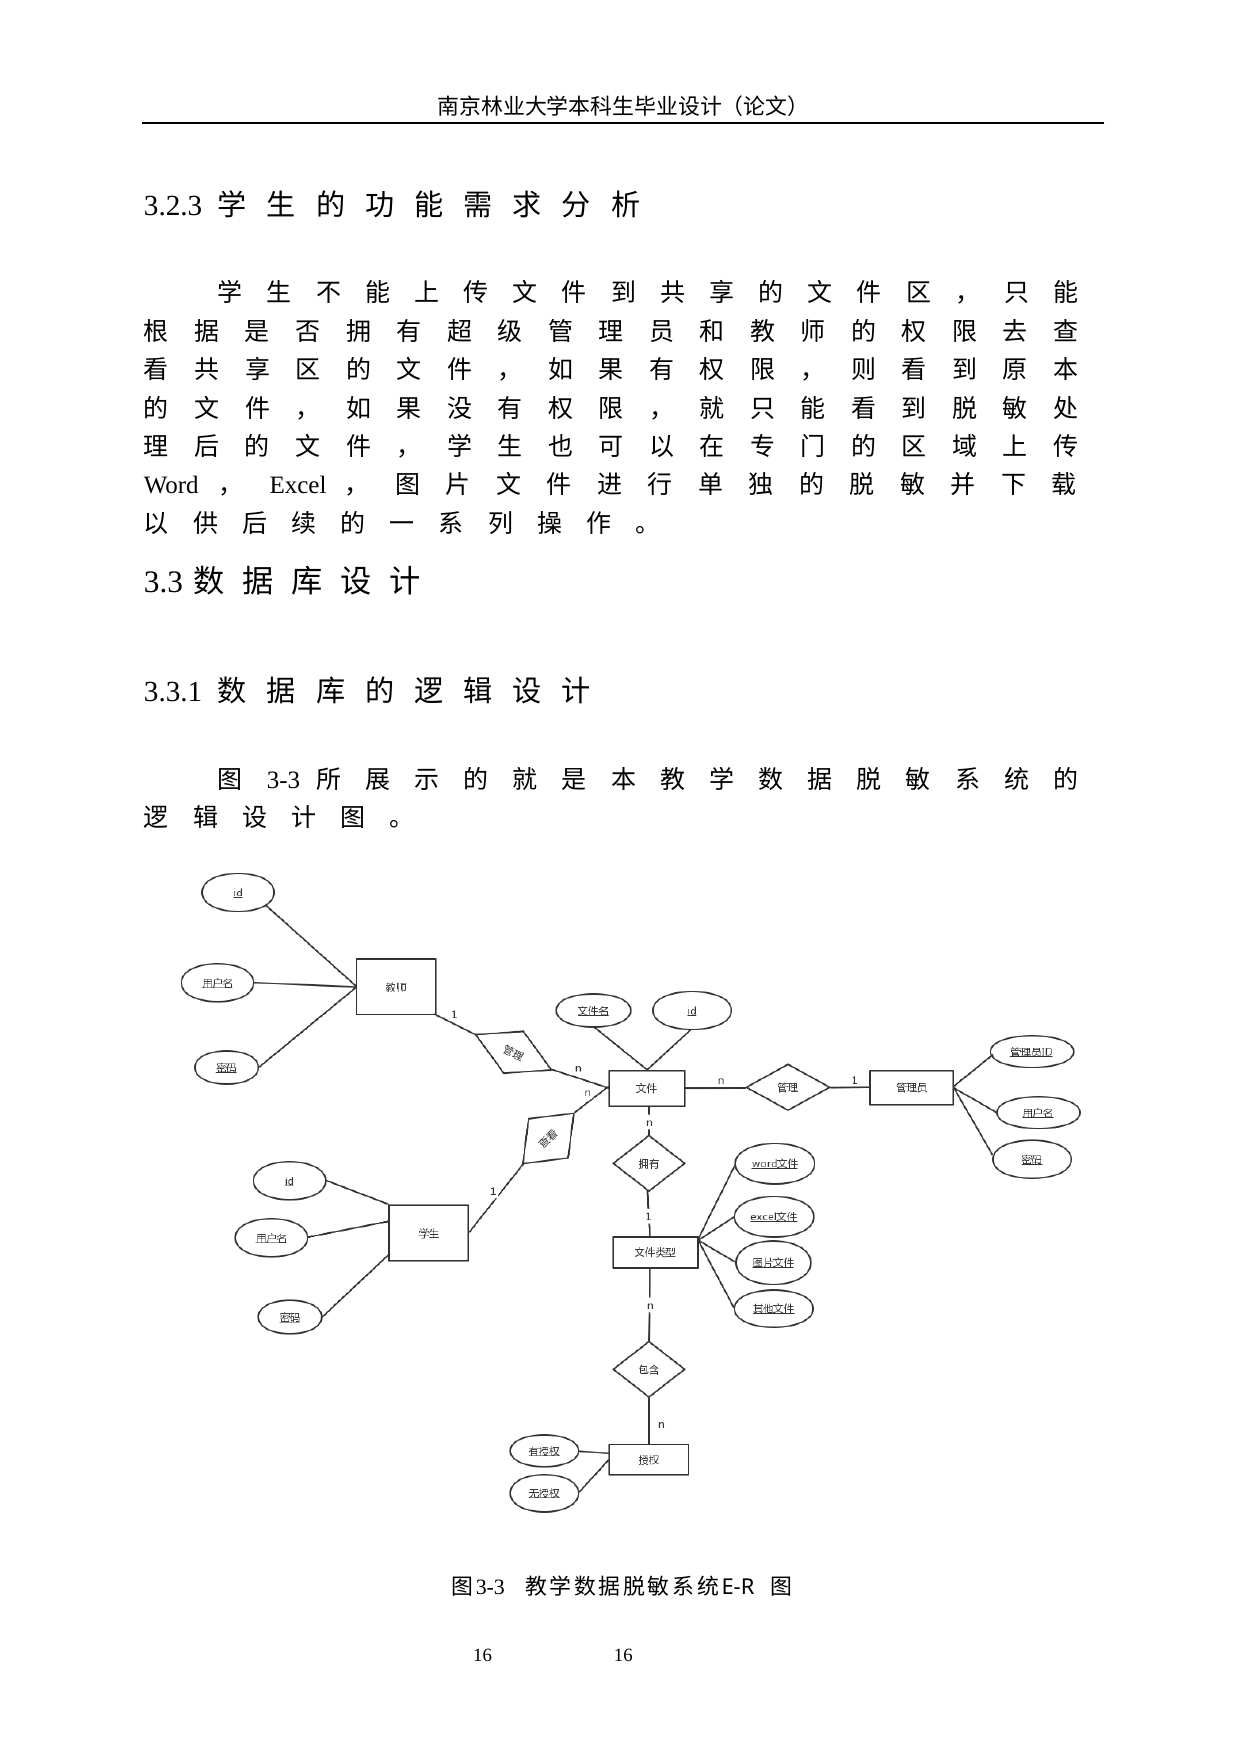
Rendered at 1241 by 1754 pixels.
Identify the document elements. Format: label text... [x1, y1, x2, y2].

subtitle 3.2.3学生的功能需求分析 [144, 164, 1102, 241]
text 图3-3所展示的就是本教学数据脱敏系统的逻辑设计图。 [144, 758, 1102, 835]
subtitle 3.3.1数据库的逻辑设计 [144, 651, 1102, 727]
subtitle 3.3数据库设计 [144, 541, 1102, 618]
text 学生不能上传文件到共享的文件区，只能根据是否拥有超级管理员和教师的权限去查看共享区的文件，如果有权限，则看到原本的文件，如果没有权限，就只能看到脱敏处理后的文件，学生也可以在专门的区域上传Word，Excel，图片文件进行单独的脱敏并下载以供后续的一系列操作。 [144, 272, 1102, 541]
picture [143, 835, 1105, 1536]
text 图3-3教学数据脱敏系统E-R图 [144, 1565, 1102, 1604]
